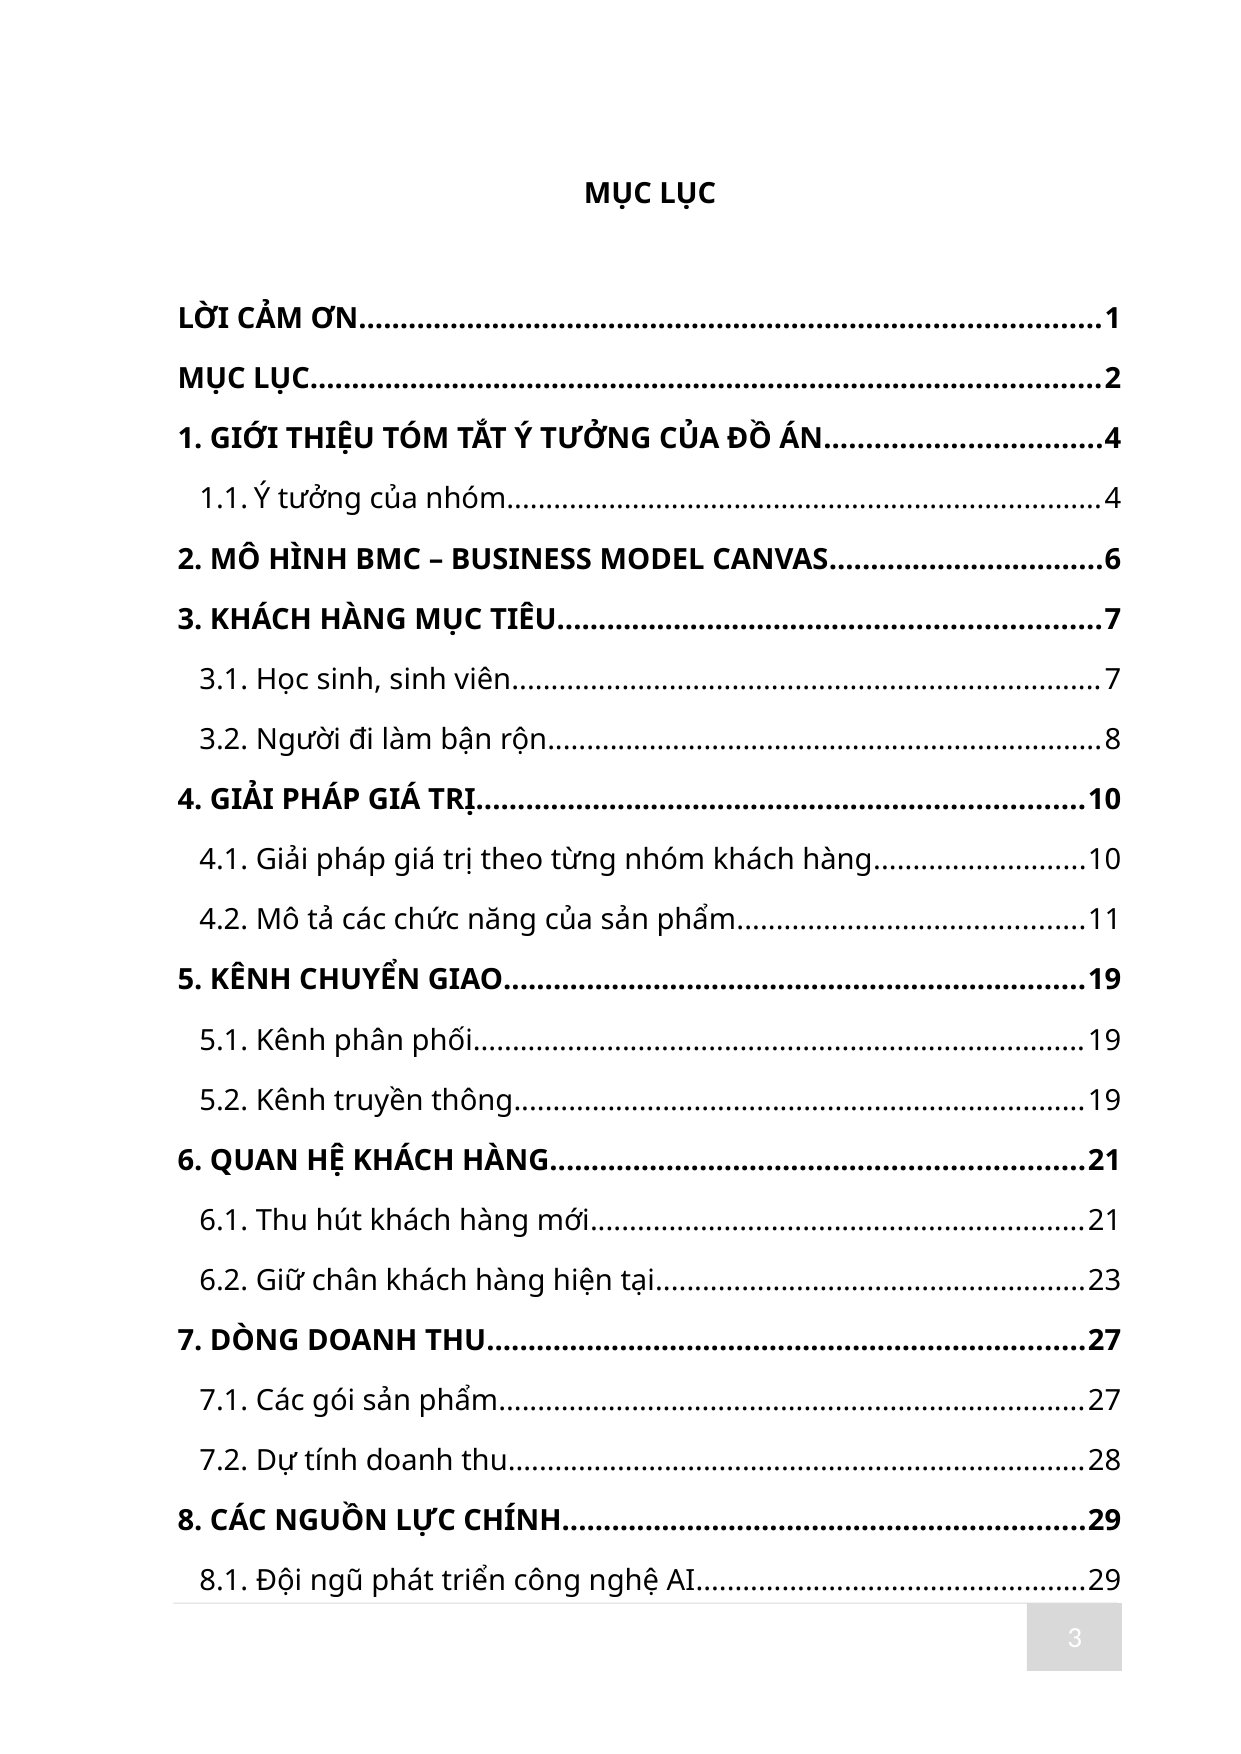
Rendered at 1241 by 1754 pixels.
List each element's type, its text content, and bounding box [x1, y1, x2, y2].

text 8. CÁC NGUỒN LỰC CHÍNH 29 [177, 1499, 1122, 1539]
text 6. QUAN HỆ KHÁCH HÀNG 21 [177, 1139, 1122, 1179]
text 8.1. Đội ngũ phát triển công nghệ AI 29 [199, 1560, 1122, 1599]
text 7.2. Dự tính doanh thu 28 [199, 1439, 1122, 1479]
text 7. DÒNG DOANH THU 27 [177, 1319, 1122, 1359]
text 7.1. Các gói sản phẩm 27 [199, 1379, 1122, 1419]
text 1.1. Ý tưởng của nhóm 4 [199, 478, 1122, 517]
text 6.1. Thu hút khách hàng mới 21 [199, 1199, 1122, 1239]
text LỜI CẢM ƠN 1 [177, 297, 1122, 337]
text MỤC LỤC 2 [177, 358, 1122, 397]
text 6.2. Giữ chân khách hàng hiện tại 23 [199, 1259, 1122, 1299]
text 2. MÔ HÌNH BMC – BUSINESS MODEL CANVAS 6 [177, 538, 1122, 578]
text 5.2. Kênh truyền thông 19 [199, 1079, 1122, 1118]
text 4.1. Giải pháp giá trị theo từng nhóm khách hàng 10 [199, 838, 1122, 878]
subtitle MỤC LỤC [177, 173, 1122, 212]
text 5. KÊNH CHUYỂN GIAO 19 [177, 959, 1122, 998]
text 5.1. Kênh phân phối 19 [199, 1019, 1122, 1058]
text 3.2. Người đi làm bận rộn 8 [199, 718, 1122, 758]
text 1. GIỚI THIỆU TÓM TẮT Ý TƯỞNG CỦA ĐỒ ÁN 4 [177, 418, 1122, 457]
text 3. KHÁCH HÀNG MỤC TIÊU 7 [177, 598, 1122, 638]
text 3.1. Học sinh, sinh viên 7 [199, 658, 1122, 698]
text 4.2. Mô tả các chức năng của sản phẩm 11 [199, 898, 1122, 938]
text 4. GIẢI PHÁP GIÁ TRỊ 10 [177, 778, 1122, 818]
